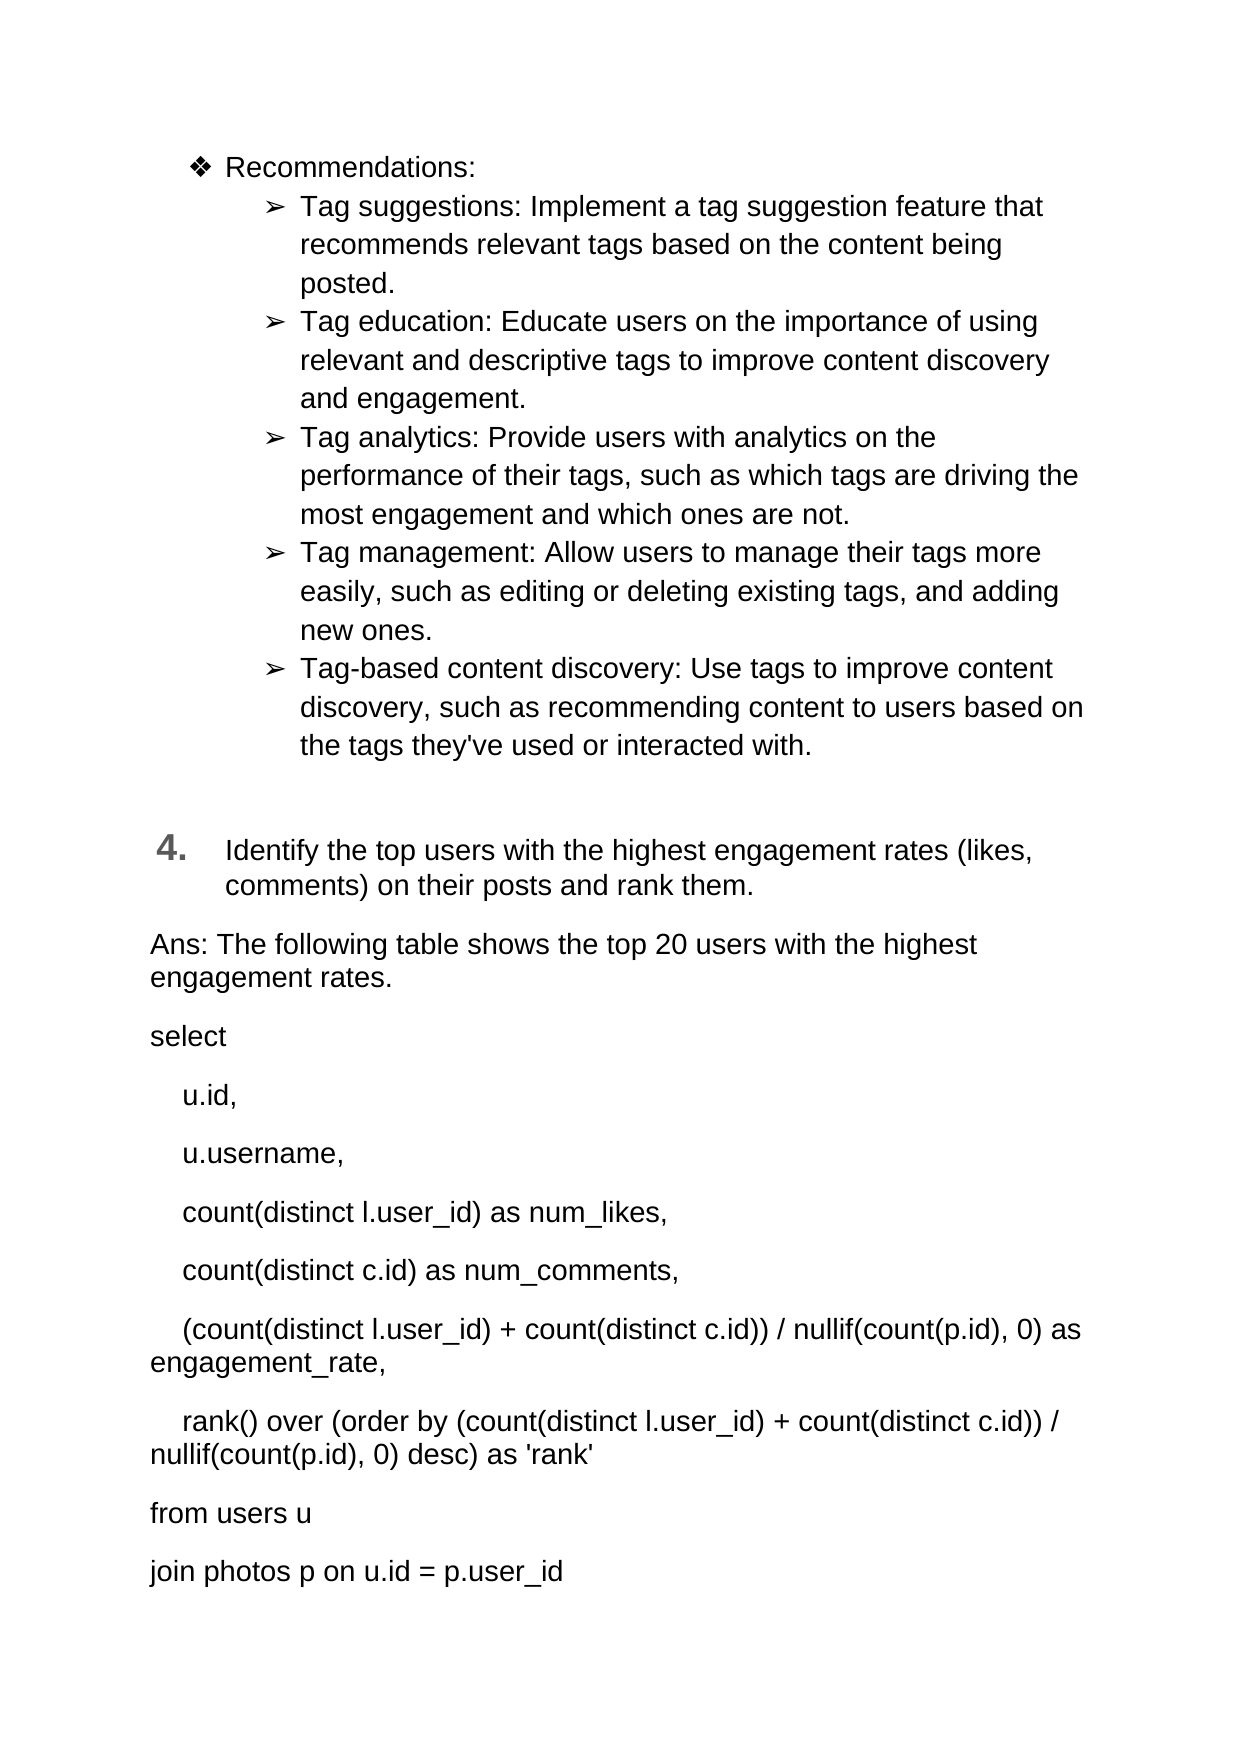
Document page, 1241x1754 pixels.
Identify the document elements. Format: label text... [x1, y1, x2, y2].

text u.username, [150, 1136, 1090, 1169]
list Recommendations: [187, 150, 1090, 183]
text select [150, 1019, 1090, 1052]
text count(distinct l.user_id) as num_likes, [150, 1194, 1090, 1228]
text rank() over (order by (count(distinct l.user_id) + count(distinct c.id)) / nullif(count(p.id), 0) desc) as 'rank' [150, 1404, 1090, 1471]
text (count(distinct l.user_id) + count(distinct c.id)) / nullif(count(p.id), 0) as engagement_rate, [150, 1312, 1090, 1379]
text u.id, [150, 1077, 1090, 1111]
list Tag management: Allow users to manage their tags more easily, such as editing or deleting existing tags, and adding new ones. [262, 535, 1090, 646]
text join photos p on u.id = p.user_id [150, 1554, 1090, 1588]
text from users u [150, 1496, 1090, 1529]
text count(distinct c.id) as num_comments, [150, 1253, 1090, 1287]
list Tag suggestions: Implement a tag suggestion feature that recommends relevant tags based on the content being posted. [262, 188, 1090, 299]
list Tag education: Educate users on the importance of using relevant and descriptive tags to improve content discovery and engagement. [262, 304, 1090, 415]
list Identify the top users with the highest engagement rates (likes, comments) on their posts and rank them. [187, 825, 1090, 902]
list Tag analytics: Provide users with analytics on the performance of their tags, such as which tags are driving the most engagement and which ones are not. [262, 420, 1090, 530]
list Tag-based content discovery: Use tags to improve content discovery, such as recommending content to users based on the tags they've used or interacted with. [262, 651, 1090, 762]
text Ans: The following table shows the top 20 users with the highest engagement rates. [150, 927, 1090, 994]
